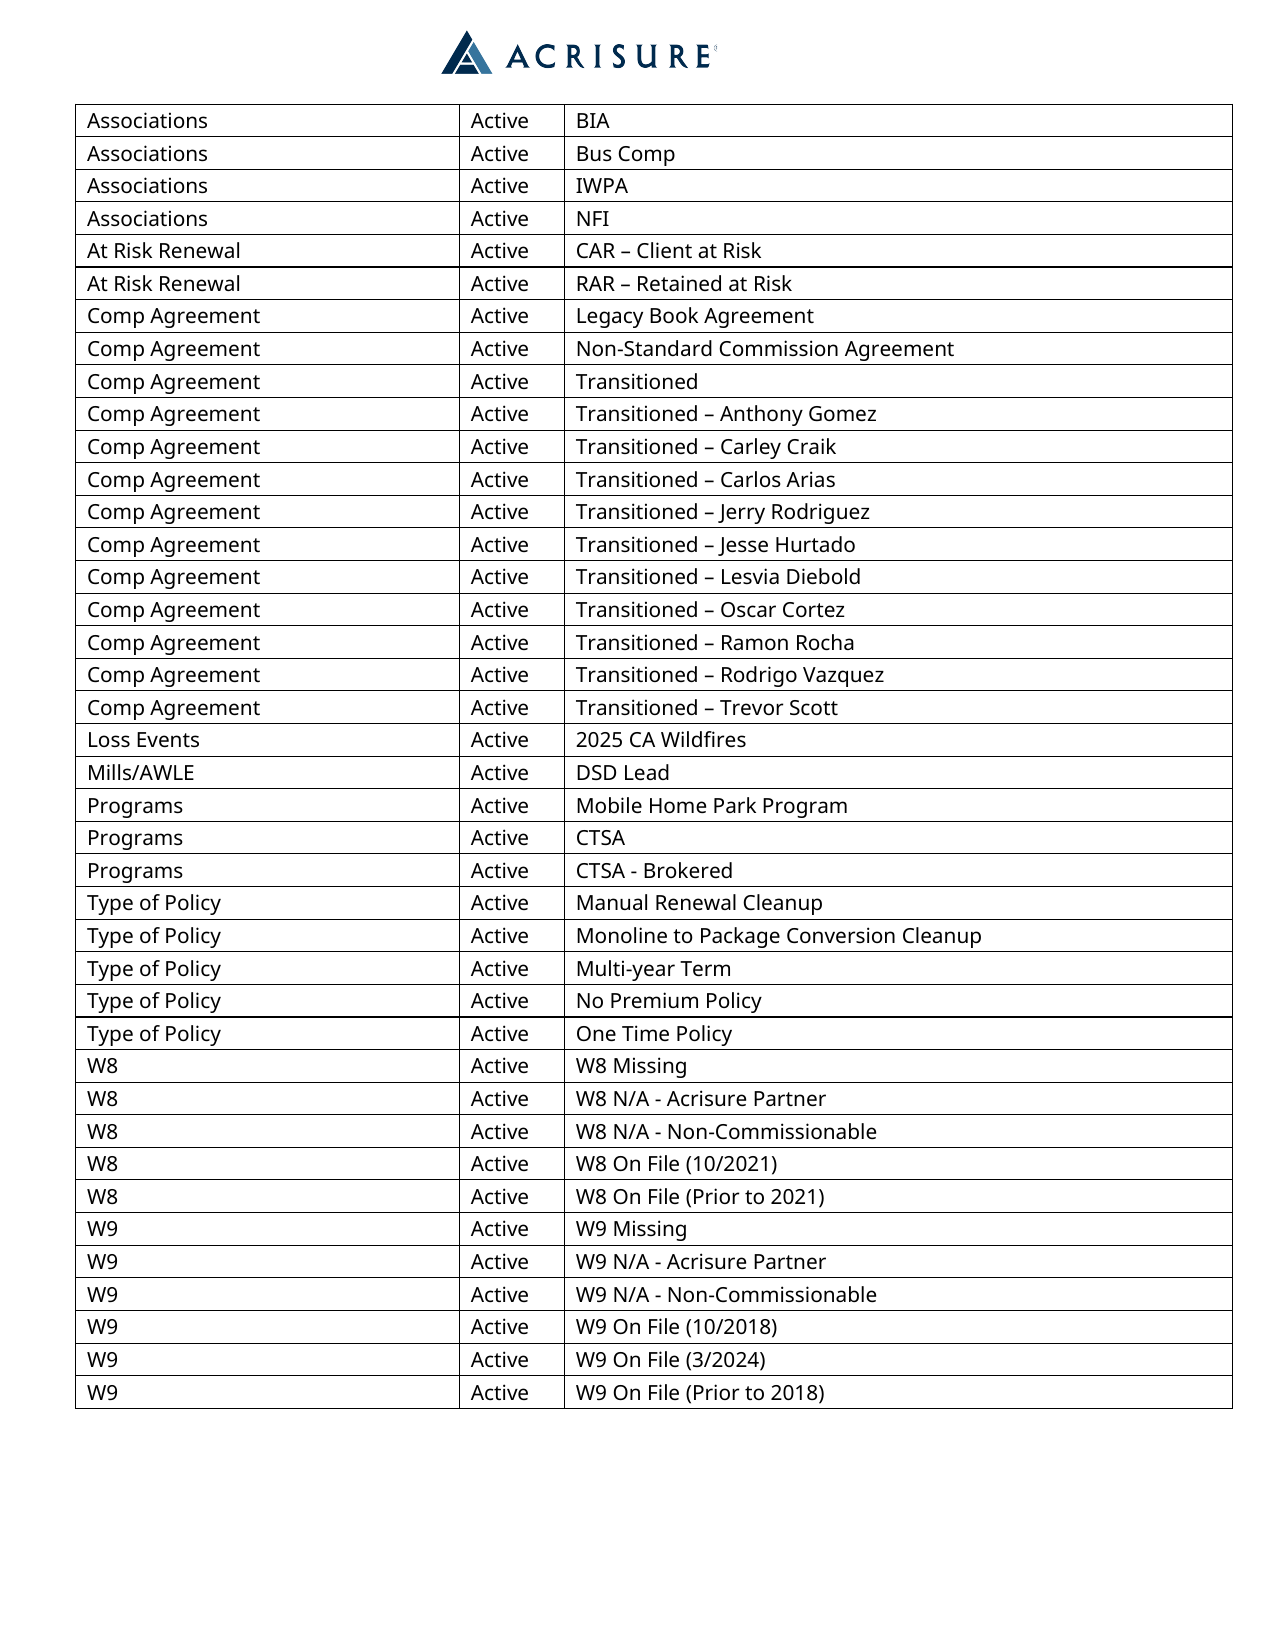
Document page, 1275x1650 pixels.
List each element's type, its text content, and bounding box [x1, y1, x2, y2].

table_cell Mills/AWLE [76, 757, 459, 788]
table_cell Active [460, 137, 564, 169]
table_cell Active [460, 594, 564, 625]
table_cell Associations [76, 137, 459, 169]
table_cell Loss Events [76, 724, 459, 756]
table_cell Type of Policy [76, 920, 459, 951]
table_cell Comp Agreement [76, 463, 459, 495]
table_cell Legacy Book Agreement [565, 300, 1232, 332]
table_cell Comp Agreement [76, 528, 459, 560]
table_cell Active [460, 1246, 564, 1277]
table_cell Active [460, 1115, 564, 1147]
table_cell Comp Agreement [76, 333, 459, 364]
table_cell W9 [76, 1376, 459, 1408]
table_cell Active [460, 789, 564, 821]
table_cell Monoline to Package Conversion Cleanup [565, 920, 1232, 951]
table_cell W9 [76, 1246, 459, 1277]
table_cell Active [460, 1018, 564, 1049]
table_cell Comp Agreement [76, 496, 459, 527]
table_cell W9 [76, 1213, 459, 1244]
table_cell W8 [76, 1115, 459, 1147]
table_cell Transitioned – Jesse Hurtado [565, 528, 1232, 560]
table_cell Comp Agreement [76, 659, 459, 690]
table_cell Programs [76, 854, 459, 886]
table_cell DSD Lead [565, 757, 1232, 788]
table_cell CAR – Client at Risk [565, 235, 1232, 266]
picture [439, 23, 718, 80]
table_cell Active [460, 1376, 564, 1408]
table_cell Comp Agreement [76, 691, 459, 723]
table_cell Transitioned – Carley Craik [565, 431, 1232, 462]
table_cell W9 [76, 1278, 459, 1310]
table_cell RAR – Retained at Risk [565, 268, 1232, 299]
table_cell Transitioned – Trevor Scott [565, 691, 1232, 723]
table_cell Active [460, 822, 564, 853]
table_cell Active [460, 1278, 564, 1310]
table_cell Active [460, 463, 564, 495]
table_cell Associations [76, 170, 459, 201]
table_cell Active [460, 920, 564, 951]
table_cell Manual Renewal Cleanup [565, 887, 1232, 918]
table_cell Active [460, 952, 564, 984]
table_cell Active [460, 1311, 564, 1342]
table_cell Comp Agreement [76, 365, 459, 397]
table_cell Comp Agreement [76, 300, 459, 332]
table_cell Active [460, 333, 564, 364]
table_cell Comp Agreement [76, 626, 459, 658]
table_cell Multi-year Term [565, 952, 1232, 984]
table_cell Type of Policy [76, 1018, 459, 1049]
table_cell Transitioned – Carlos Arias [565, 463, 1232, 495]
table_cell At Risk Renewal [76, 235, 459, 266]
table_cell CTSA [565, 822, 1232, 853]
table_cell Type of Policy [76, 952, 459, 984]
table_cell One Time Policy [565, 1018, 1232, 1049]
table_cell At Risk Renewal [76, 268, 459, 299]
table_cell W8 [76, 1083, 459, 1114]
table_cell Associations [76, 105, 459, 136]
table_cell Active [460, 985, 564, 1016]
table_cell Programs [76, 822, 459, 853]
table_cell Active [460, 300, 564, 332]
table_cell Comp Agreement [76, 431, 459, 462]
table_cell Active [460, 496, 564, 527]
table_cell W8 N/A - Non-Commissionable [565, 1115, 1232, 1147]
table_cell Active [460, 398, 564, 429]
table_cell W9 N/A - Acrisure Partner [565, 1246, 1232, 1277]
table_cell 2025 CA Wildfires [565, 724, 1232, 756]
table_cell Bus Comp [565, 137, 1232, 169]
table_cell Programs [76, 789, 459, 821]
table_cell W9 On File (Prior to 2018) [565, 1376, 1232, 1408]
table_cell Active [460, 1050, 564, 1082]
table_cell Active [460, 626, 564, 658]
table_cell Active [460, 854, 564, 886]
table_cell W8 [76, 1050, 459, 1082]
table_cell W8 On File (Prior to 2021) [565, 1180, 1232, 1212]
table_cell W9 Missing [565, 1213, 1232, 1244]
table_cell Active [460, 268, 564, 299]
table_cell W9 On File (10/2018) [565, 1311, 1232, 1342]
table_cell Transitioned – Ramon Rocha [565, 626, 1232, 658]
table_cell No Premium Policy [565, 985, 1232, 1016]
table_cell Active [460, 1148, 564, 1179]
table_cell Non-Standard Commission Agreement [565, 333, 1232, 364]
table_cell Active [460, 1344, 564, 1375]
table_cell Transitioned – Rodrigo Vazquez [565, 659, 1232, 690]
table_cell Active [460, 235, 564, 266]
table_cell CTSA - Brokered [565, 854, 1232, 886]
table_cell Associations [76, 202, 459, 234]
table_cell Active [460, 365, 564, 397]
table_cell Type of Policy [76, 985, 459, 1016]
table_cell Comp Agreement [76, 594, 459, 625]
table_cell W8 [76, 1148, 459, 1179]
table_cell Comp Agreement [76, 398, 459, 429]
table_cell W8 On File (10/2021) [565, 1148, 1232, 1179]
table_cell Active [460, 431, 564, 462]
table_cell Transitioned – Jerry Rodriguez [565, 496, 1232, 527]
table_cell Active [460, 561, 564, 592]
table_cell NFI [565, 202, 1232, 234]
table_cell Active [460, 105, 564, 136]
table_cell Transitioned – Oscar Cortez [565, 594, 1232, 625]
table_cell Active [460, 1180, 564, 1212]
table_cell Active [460, 202, 564, 234]
table_cell Active [460, 691, 564, 723]
table_cell W9 N/A - Non-Commissionable [565, 1278, 1232, 1310]
table_cell Active [460, 1083, 564, 1114]
table_cell Active [460, 724, 564, 756]
table_cell Transitioned [565, 365, 1232, 397]
table_cell Active [460, 659, 564, 690]
table_cell W8 [76, 1180, 459, 1212]
table_cell Comp Agreement [76, 561, 459, 592]
table_cell Mobile Home Park Program [565, 789, 1232, 821]
table_cell Active [460, 887, 564, 918]
table_cell W8 N/A - Acrisure Partner [565, 1083, 1232, 1114]
table_cell W8 Missing [565, 1050, 1232, 1082]
table_cell W9 On File (3/2024) [565, 1344, 1232, 1375]
table_cell Active [460, 528, 564, 560]
table_cell Type of Policy [76, 887, 459, 918]
table_cell BIA [565, 105, 1232, 136]
table_cell Transitioned – Anthony Gomez [565, 398, 1232, 429]
table_cell IWPA [565, 170, 1232, 201]
table_cell Transitioned – Lesvia Diebold [565, 561, 1232, 592]
table_cell W9 [76, 1344, 459, 1375]
table_cell Active [460, 757, 564, 788]
table_cell Active [460, 170, 564, 201]
table_cell W9 [76, 1311, 459, 1342]
table_cell Active [460, 1213, 564, 1244]
